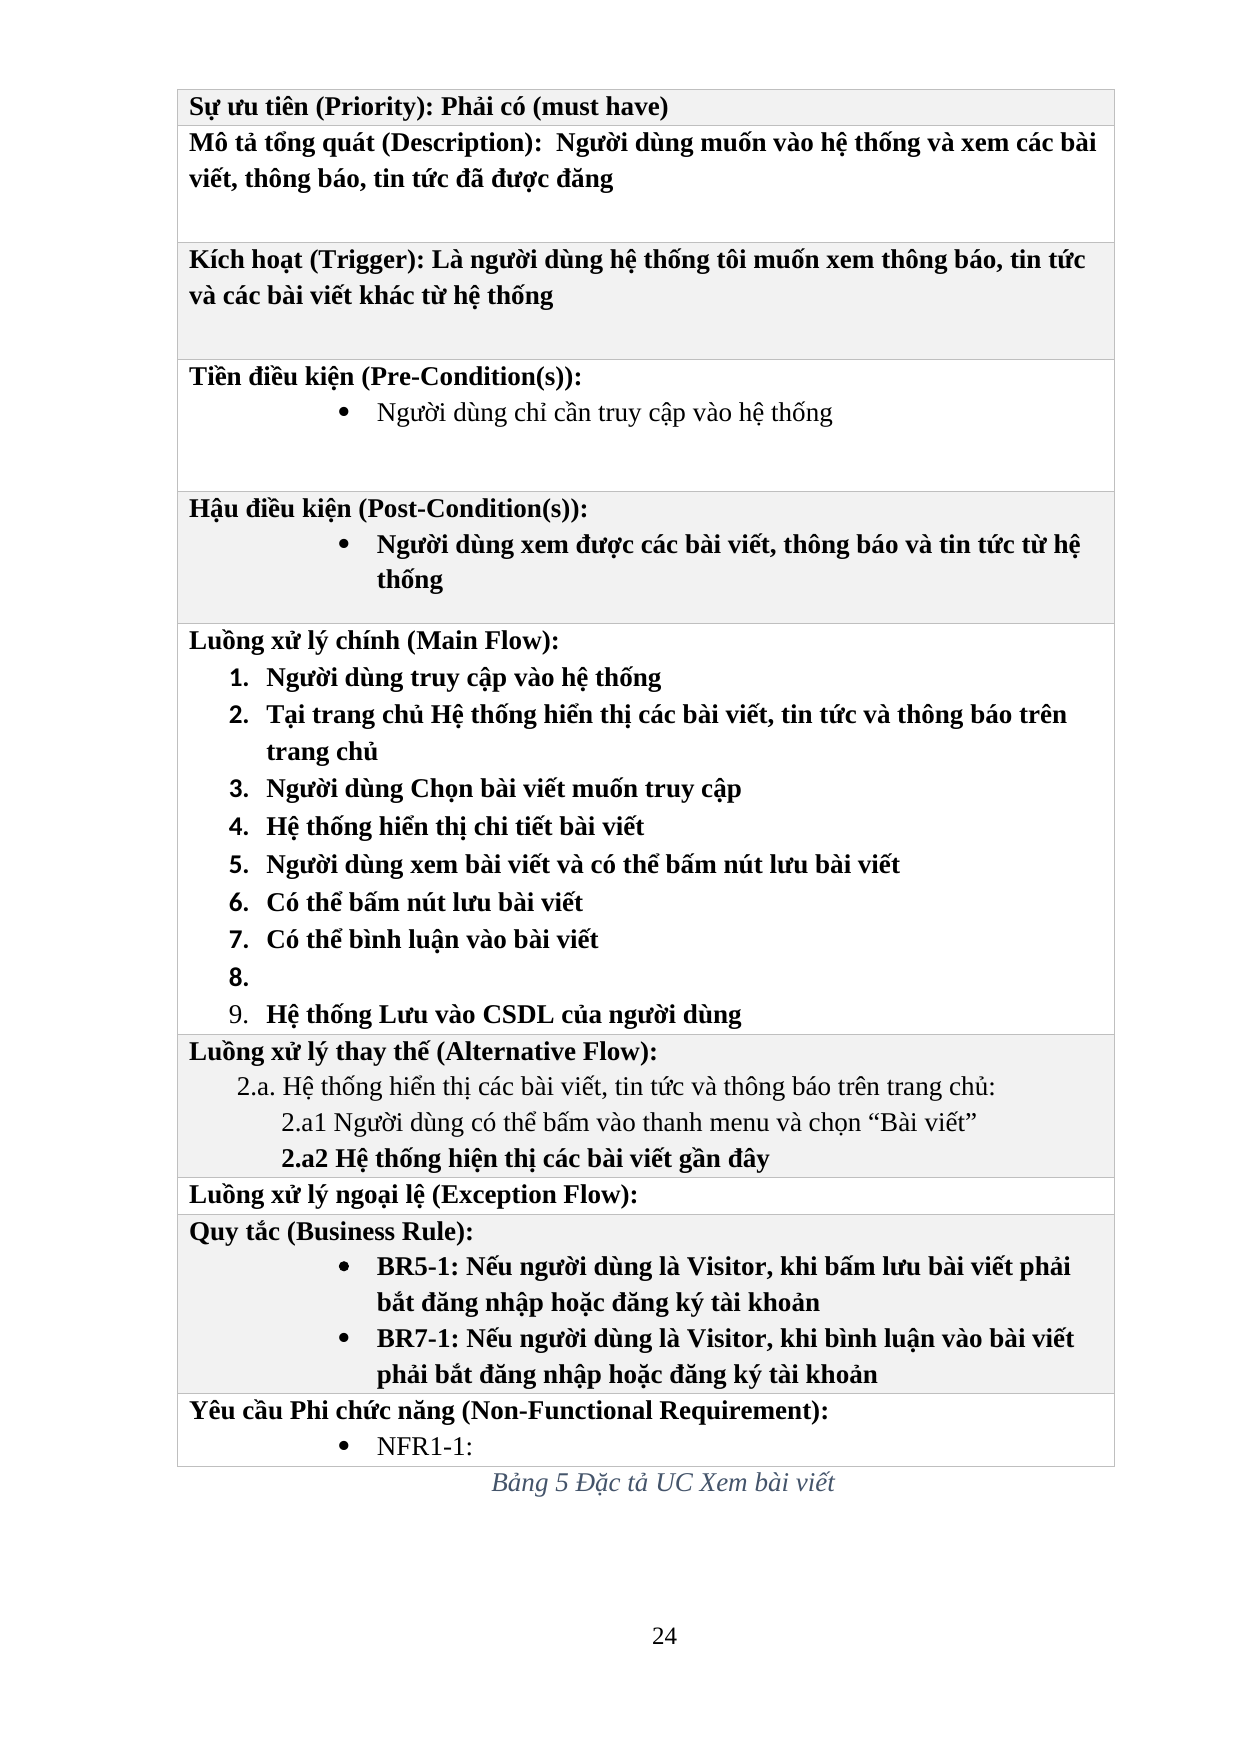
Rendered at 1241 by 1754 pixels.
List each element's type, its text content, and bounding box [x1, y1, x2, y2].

table_cell Sự ưu tiên (Priority): Phải có (must have) [178, 90, 1114, 125]
table_cell Luồng xử lý ngoại lệ (Exception Flow): [178, 1178, 1114, 1214]
table_cell Luồng xử lý chính (Main Flow): Người dùng truy cập vào hệ thống Tại trang chủ Hệ thống hiển thị các bài viết, tin tức và thông báo trên trang chủ Người dùng Chọn bài viết muốn truy cập Hệ thống hiển thị chi tiết bài viết Người dùng xem bài viết và có thể bấm nút lưu bài viết Có thể bấm nút lưu bài viết Có thể bình luận vào bài viết Hệ thống Lưu vào CSDL của người dùng [178, 624, 1114, 1033]
table_cell Tiền điều kiện (Pre-Condition(s)): Người dùng chỉ cần truy cập vào hệ thống [178, 360, 1114, 491]
table_cell Luồng xử lý thay thế (Alternative Flow): 2.a. Hệ thống hiển thị các bài viết, tin tức và thông báo trên trang chủ: 2.a1 Người dùng có thể bấm vào thanh menu và chọn “Bài viết” 2.a2 Hệ thống hiện thị các bài viết gần đây [178, 1035, 1114, 1177]
table_cell Quy tắc (Business Rule): BR5-1: Nếu người dùng là Visitor, khi bấm lưu bài viết phải bắt đăng nhập hoặc đăng ký tài khoản BR7-1: Nếu người dùng là Visitor, khi bình luận vào bài viết phải bắt đăng nhập hoặc đăng ký tài khoản [178, 1215, 1114, 1393]
text Bảng 5 Đặc tả UC Xem bài viết [177, 1467, 1152, 1498]
table_cell Hậu điều kiện (Post-Condition(s)): Người dùng xem được các bài viết, thông báo và tin tức từ hệ thống [178, 492, 1114, 623]
table_cell Kích hoạt (Trigger): Là người dùng hệ thống tôi muốn xem thông báo, tin tức và các bài viết khác từ hệ thống [178, 243, 1114, 359]
table_cell Yêu cầu Phi chức năng (Non-Functional Requirement): NFR1-1: [178, 1394, 1114, 1466]
table_cell Mô tả tổng quát (Description): Người dùng muốn vào hệ thống và xem các bài viết, thông báo, tin tức đã được đăng [178, 126, 1114, 242]
